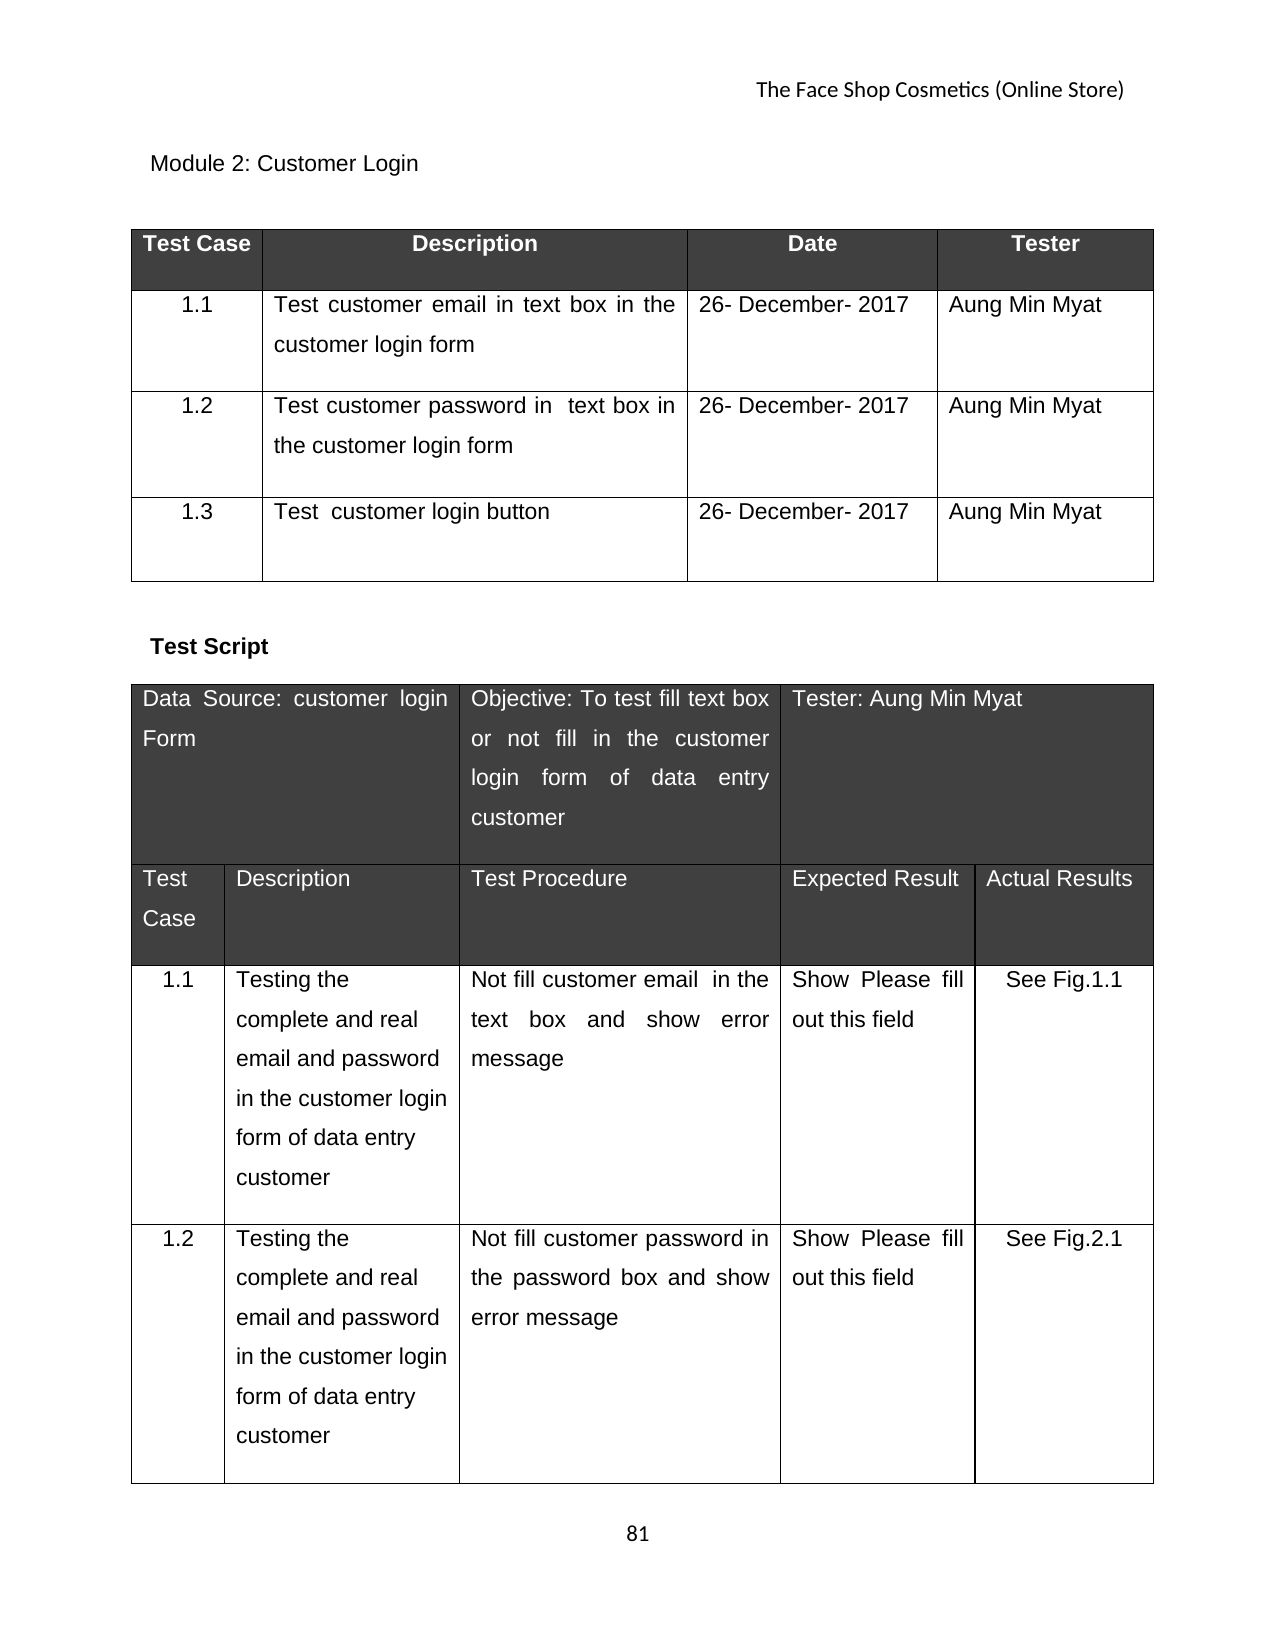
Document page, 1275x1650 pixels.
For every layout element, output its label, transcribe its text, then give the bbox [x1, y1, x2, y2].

table_cell Description [225, 865, 459, 965]
table_header Description [263, 230, 687, 290]
table_header Data Source: customer login Form [132, 685, 459, 864]
table_cell Test customer email in text box in the customer login form [263, 291, 687, 391]
text Test Script [150, 633, 1125, 660]
table_cell Test Case [132, 865, 224, 965]
table_cell Not fill customer email in the text box and show error message [460, 966, 780, 1224]
table_cell 26- December- 2017 [688, 498, 937, 581]
table_cell 1.1 [132, 291, 262, 391]
table_cell Test customer password in text box in the customer login form [263, 392, 687, 497]
table_cell Show Please fill out this field [781, 1225, 974, 1482]
table_cell 26- December- 2017 [688, 291, 937, 391]
table_cell 1.1 [132, 966, 224, 1224]
table_cell 1.2 [132, 1225, 224, 1482]
table_cell Test Procedure [460, 865, 780, 965]
table_cell Aung Min Myat [938, 498, 1153, 581]
table_cell Actual Results [976, 865, 1153, 965]
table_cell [225, 1225, 459, 1482]
table_cell Testing the complete and real email and password in the customer login form of data entry customer [225, 966, 459, 1224]
table_cell 1.3 [132, 498, 262, 581]
table_header Tester: Aung Min Myat [781, 685, 1153, 864]
table_header Objective: To test fill text box or not fill in the customer login form of data entry customer [460, 685, 780, 864]
table_header Date [688, 230, 937, 290]
table_header Tester [938, 230, 1153, 290]
table_cell Show Please fill out this field [781, 966, 974, 1224]
text Module 2: Customer Login [150, 150, 1125, 176]
table_cell Expected Result [781, 865, 974, 965]
table_cell 26- December- 2017 [688, 392, 937, 497]
table_cell Test customer login button [263, 498, 687, 581]
table_cell 1.2 [132, 392, 262, 497]
table_cell See Fig.2.1 [976, 1225, 1153, 1482]
table_cell Not fill customer password in the password box and show error message [460, 1225, 780, 1482]
table_cell Aung Min Myat [938, 392, 1153, 497]
table_cell Aung Min Myat [938, 291, 1153, 391]
table_cell See Fig.1.1 [976, 966, 1153, 1224]
table_header Test Case [132, 230, 262, 290]
